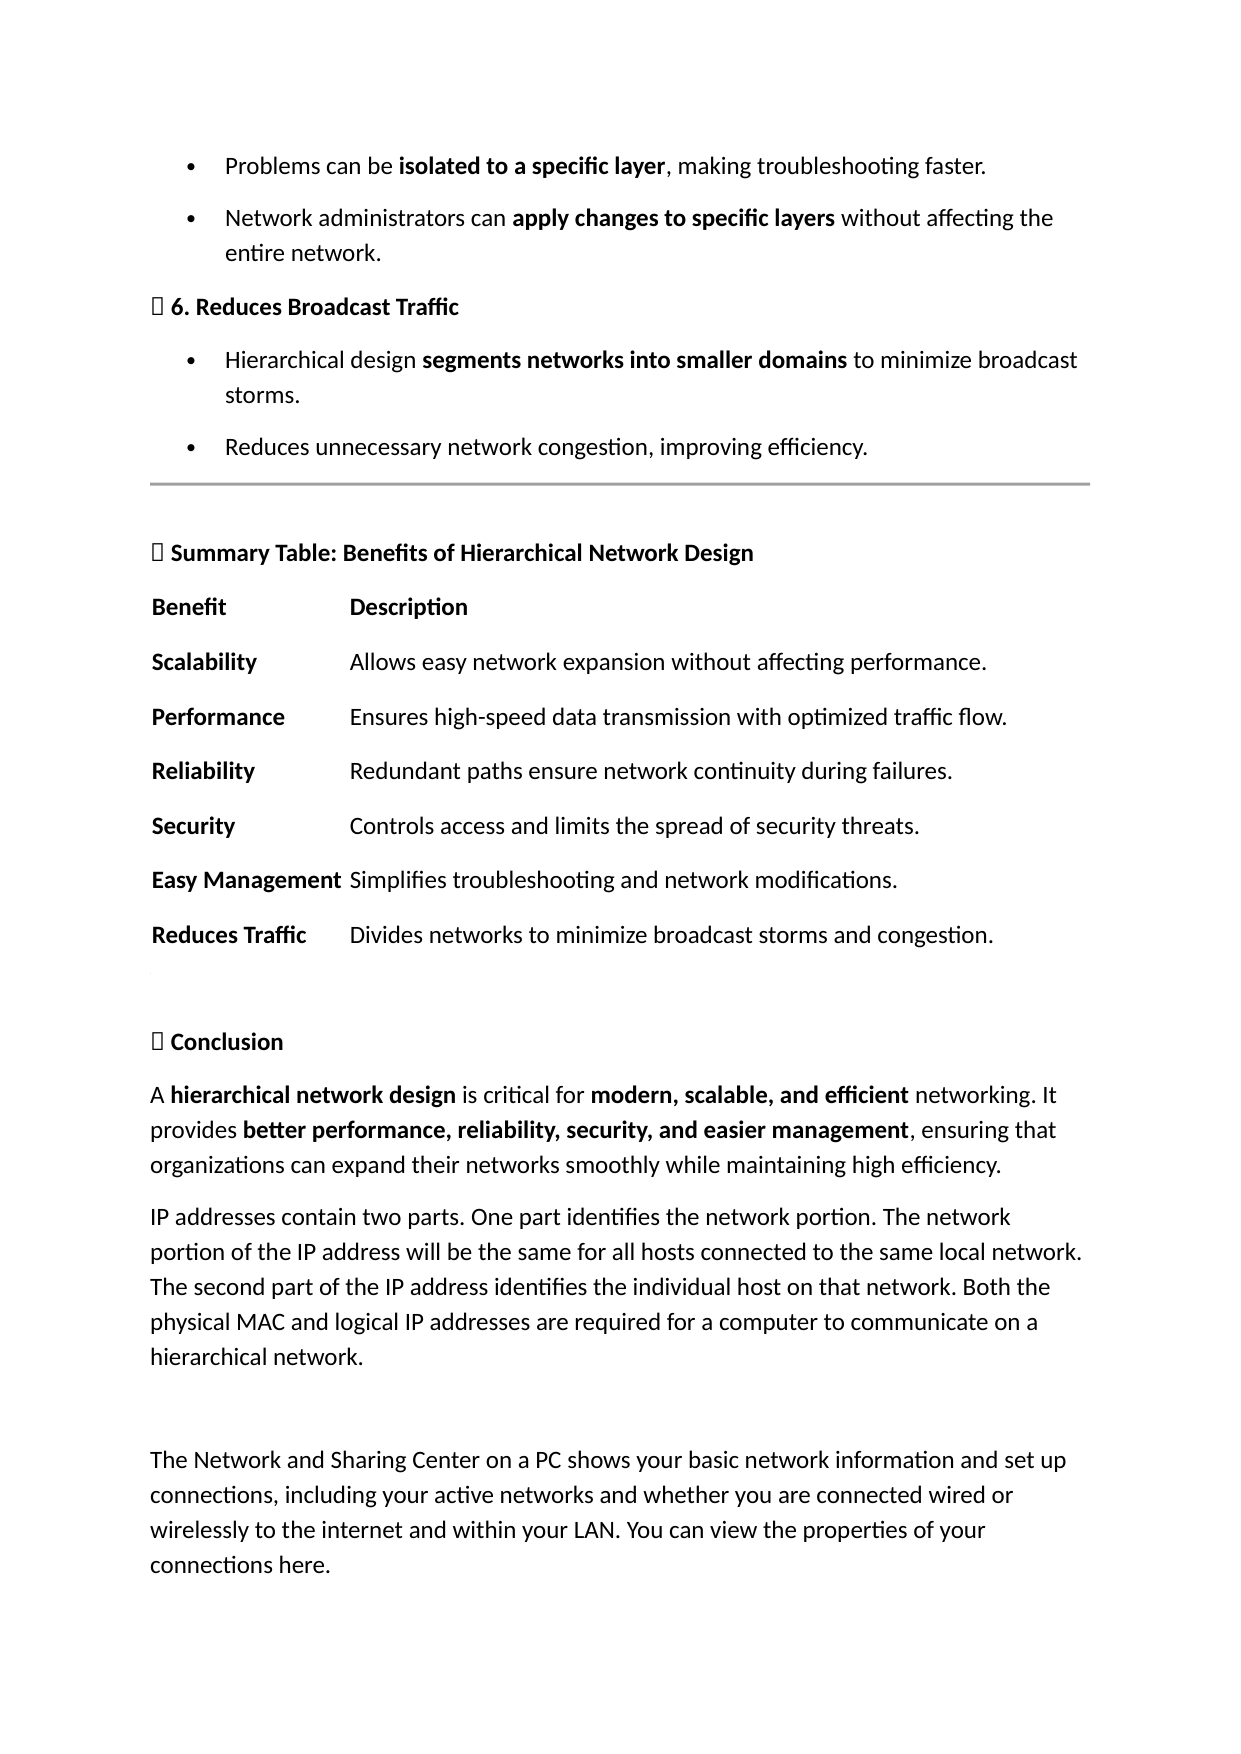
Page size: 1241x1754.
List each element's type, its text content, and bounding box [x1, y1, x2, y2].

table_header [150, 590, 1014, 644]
text IP addresses contain two parts. One part identifies the network portion. The network portion of the IP address will be the same for all hosts connected to the same local network. The second part of the IP address identifies the individual host on that network. Both the physical MAC and logical IP addresses are required for a computer to communicate on a hierarchical network. [150, 1201, 1090, 1372]
list Problems can be isolated to a specific layer, making troubleshooting faster. [187, 150, 1090, 181]
text ✅ 6. Reduces Broadcast Traffic [150, 288, 1090, 322]
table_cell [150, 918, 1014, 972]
text A hierarchical network design is critical for modern, scalable, and efficient networking. It provides better performance, reliability, security, and easier management, ensuring that organizations can expand their networks smoothly while maintaining high efficiency. [150, 1079, 1090, 1180]
list Network administrators can apply changes to specific layers without affecting the entire network. [187, 202, 1090, 267]
list Reduces unnecessary network congestion, improving efficiency. [187, 431, 1090, 461]
text 📌 Conclusion [150, 1024, 1090, 1058]
text 🔹 Summary Table: Benefits of Hierarchical Network Design [150, 534, 1090, 568]
text The Network and Sharing Center on a PC shows your basic network information and set up connections, including your active networks and whether you are connected wired or wirelessly to the internet and within your LAN. You can view the properties of your connections here. [150, 1444, 1090, 1580]
list Hierarchical design segments networks into smaller domains to minimize broadcast storms. [187, 344, 1090, 410]
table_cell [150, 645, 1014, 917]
